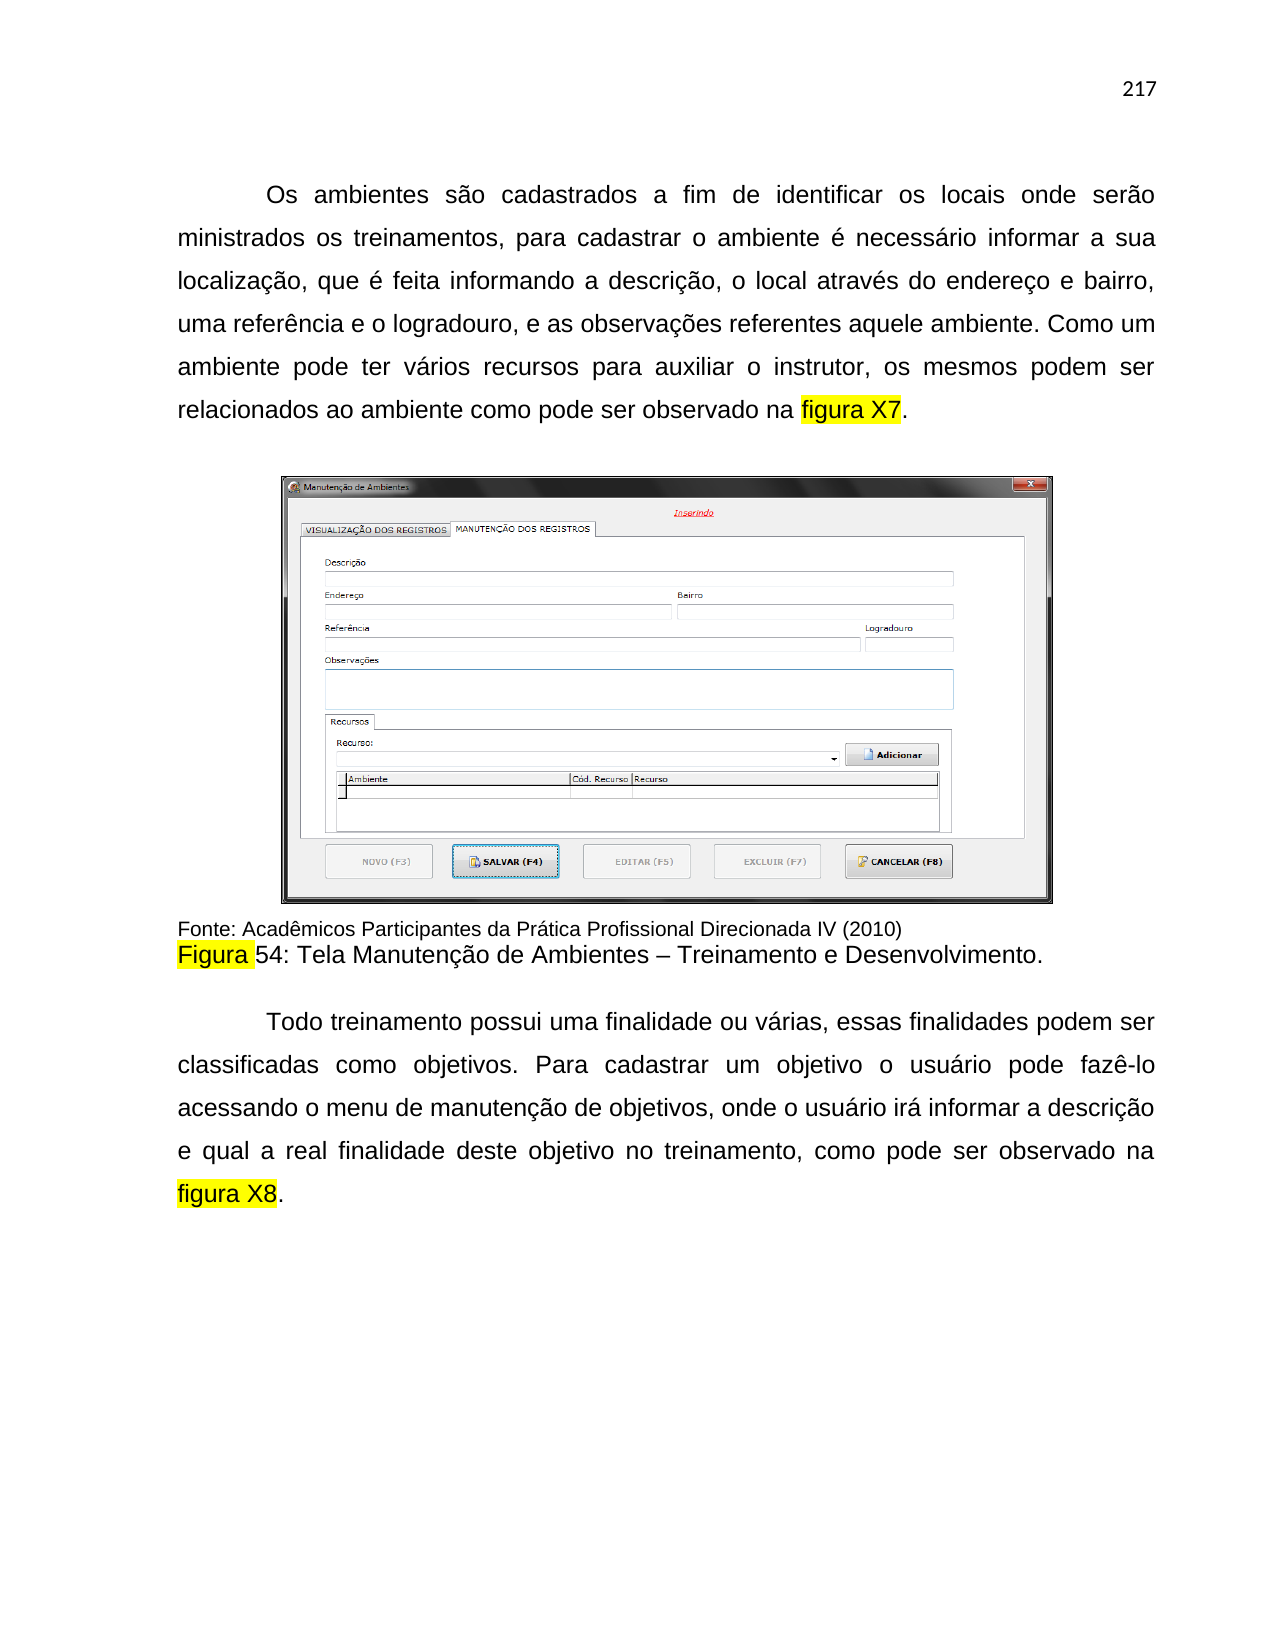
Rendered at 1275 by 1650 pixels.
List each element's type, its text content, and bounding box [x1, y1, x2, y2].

picture [282, 477, 1052, 903]
text Figura 54: Tela Manutenção de Ambientes – Treinamento e Desenvolvimento. [255, 940, 1157, 969]
text Todo treinamento possui uma finalidade ou várias, essas finalidades podem ser classificadas como objetivos. Para cadastrar um objetivo o usuário pode fazê-lo acessando o menu de manutenção de objetivos, onde o usuário irá informar a descrição e qual a real finalidade deste objetivo no treinamento, como pode ser observado na figura X8. [177, 1007, 1157, 1208]
text Fonte: Acadêmicos Participantes da Prática Profissional Direcionada IV (2010) [177, 916, 1157, 940]
text Os ambientes são cadastrados a fim de identificar os locais onde serão ministrados os treinamentos, para cadastrar o ambiente é necessário informar a sua localização, que é feita informando a descrição, o local através do endereço e bairro, uma referência e o logradouro, e as observações referentes aquele ambiente. Como um ambiente pode ter vários recursos para auxiliar o instrutor, os mesmos podem ser relacionados ao ambiente como pode ser observado na figura X7. [177, 179, 1157, 424]
